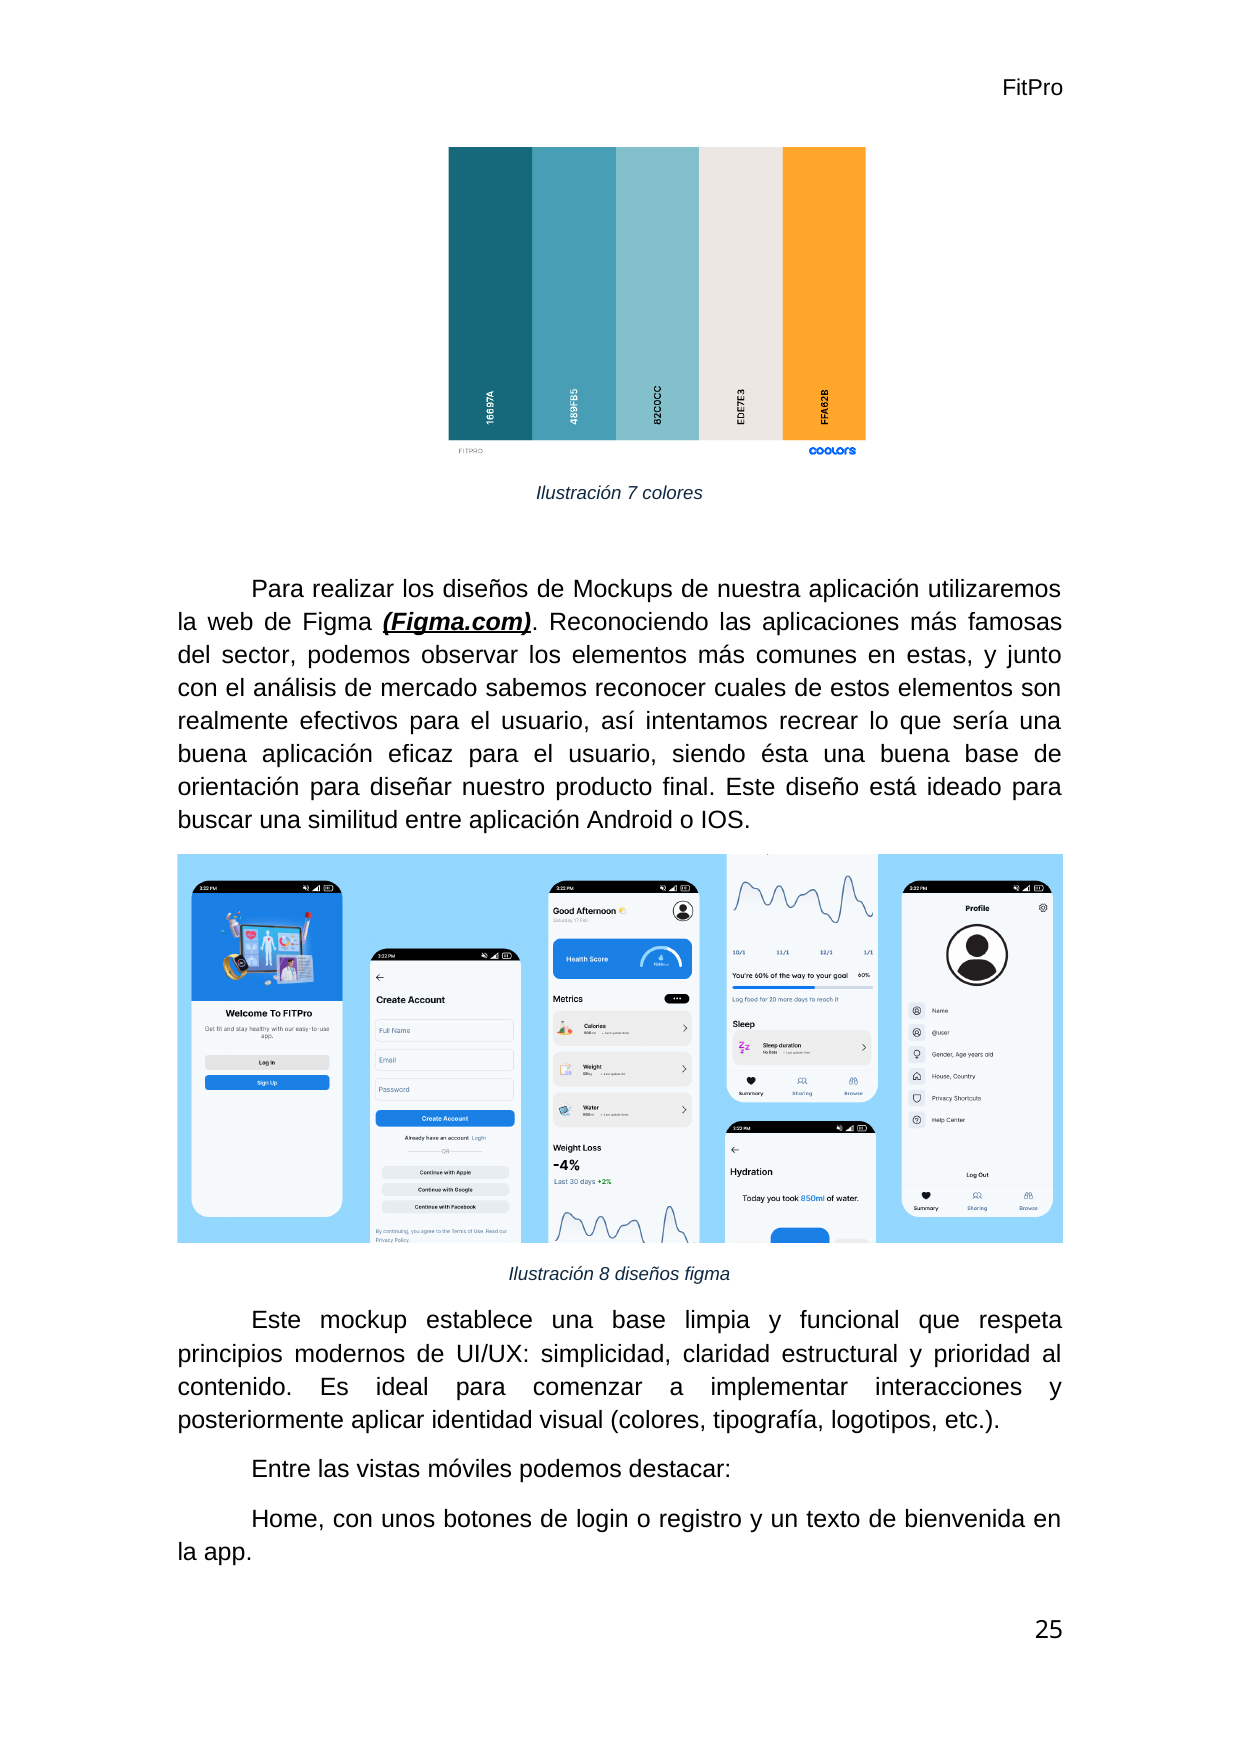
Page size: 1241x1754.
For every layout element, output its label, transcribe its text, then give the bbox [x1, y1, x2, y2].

text Ilustración 7 colores [177, 481, 1063, 503]
text Ilustración 8 diseños figma [177, 1263, 1063, 1285]
text Para realizar los diseños de Mockups de nuestra aplicación utilizaremos la web de Figma (Figma.com). Reconociendo las aplicaciones más famosas del sector, podemos observar los elementos más comunes en estas, y junto con el análisis de mercado sabemos reconocer cuales de estos elementos son realmente efectivos para el usuario, así intentamos recrear lo que sería una buena aplicación eficaz para el usuario, siendo ésta una buena base de orientación para diseñar nuestro producto final. Este diseño está ideado para buscar una similitud entre aplicación Android o IOS. [177, 573, 1063, 833]
picture [177, 854, 1063, 1243]
text Entre las vistas móviles podemos destacar: [177, 1454, 1063, 1483]
text Este mockup establece una base limpia y funcional que respeta principios modernos de UI/UX: simplicidad, claridad estructural y prioridad al contenido. Es ideal para comenzar a implementar interacciones y posteriormente aplicar identidad visual (colores, tipografía, logotipos, etc.). [177, 1306, 1063, 1433]
text Home, con unos botones de login o registro y un texto de bienvenida en la app. [177, 1504, 1063, 1566]
picture [448, 147, 866, 461]
